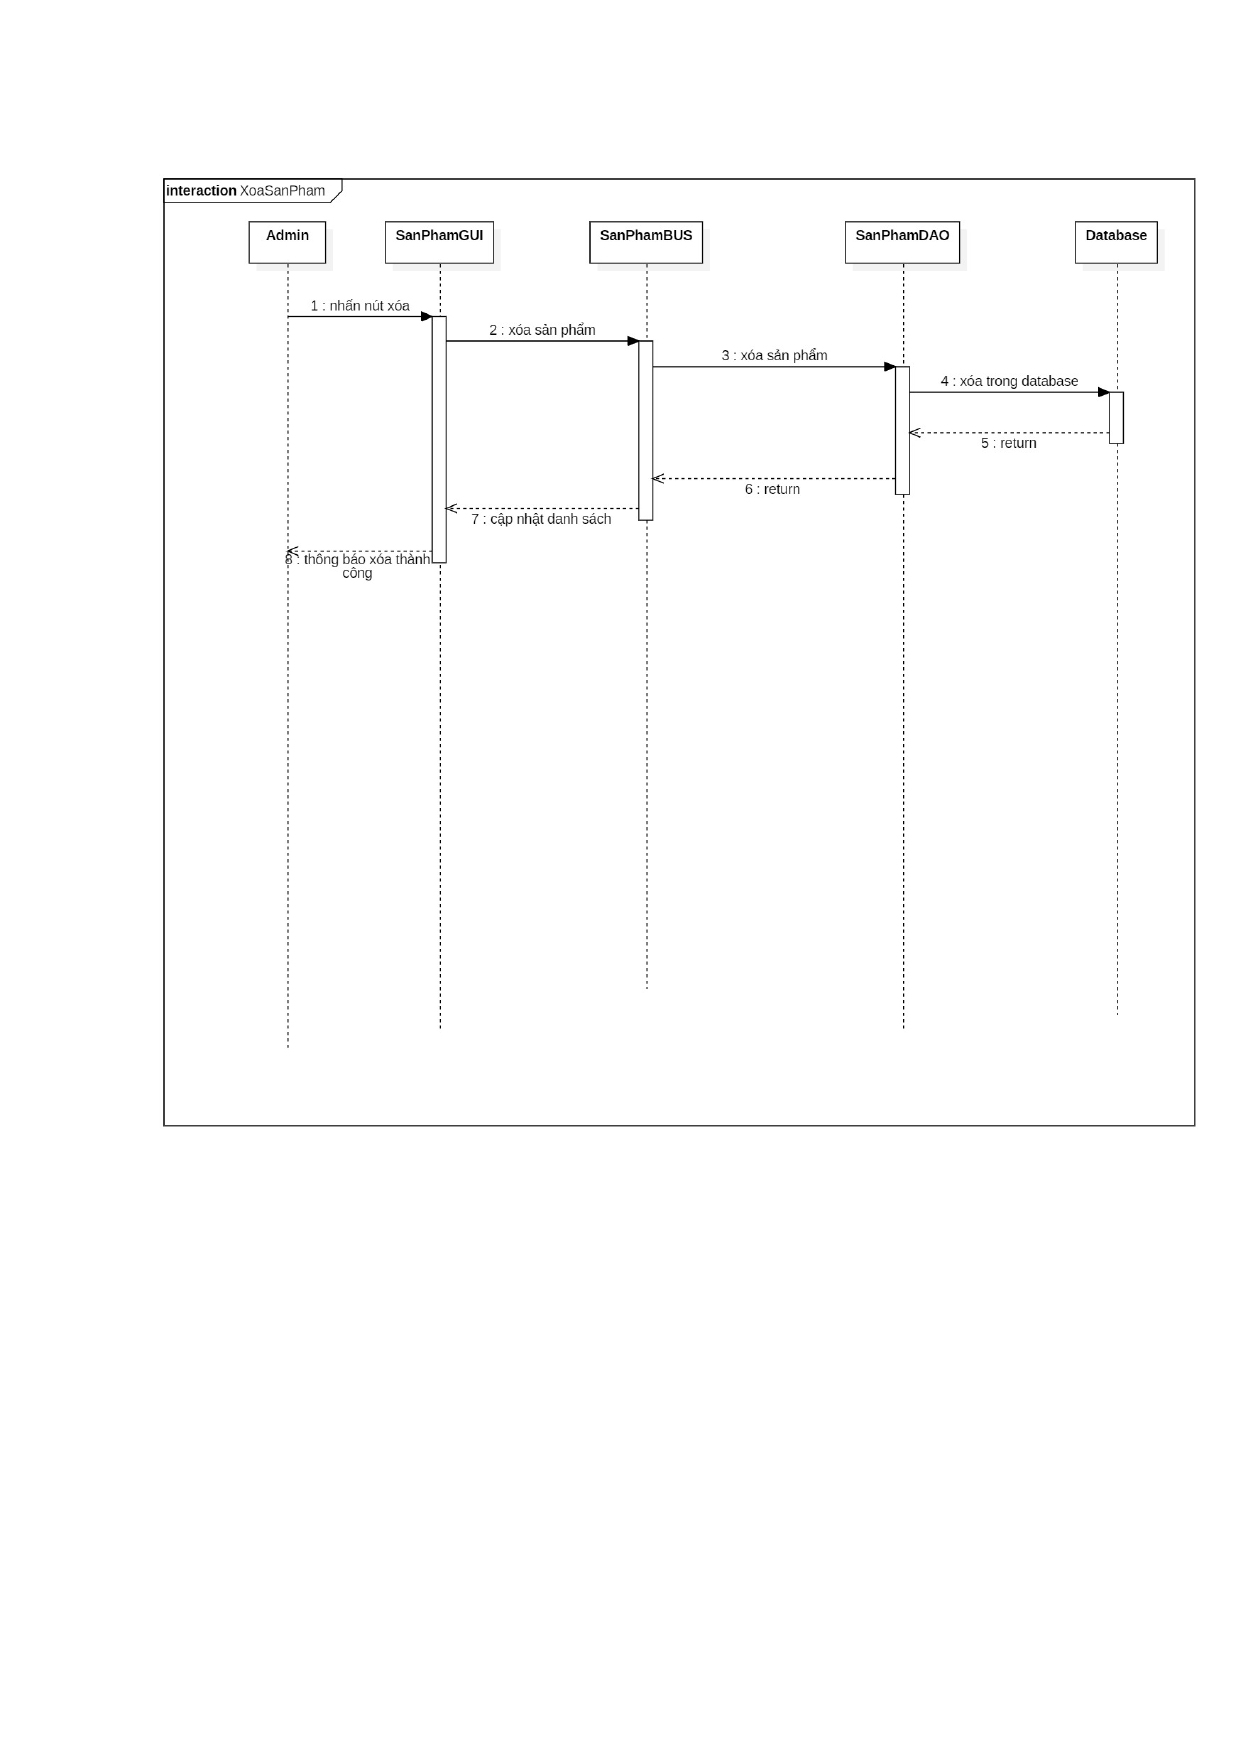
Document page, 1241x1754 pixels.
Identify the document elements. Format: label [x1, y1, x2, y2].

picture [150, 168, 1237, 1168]
